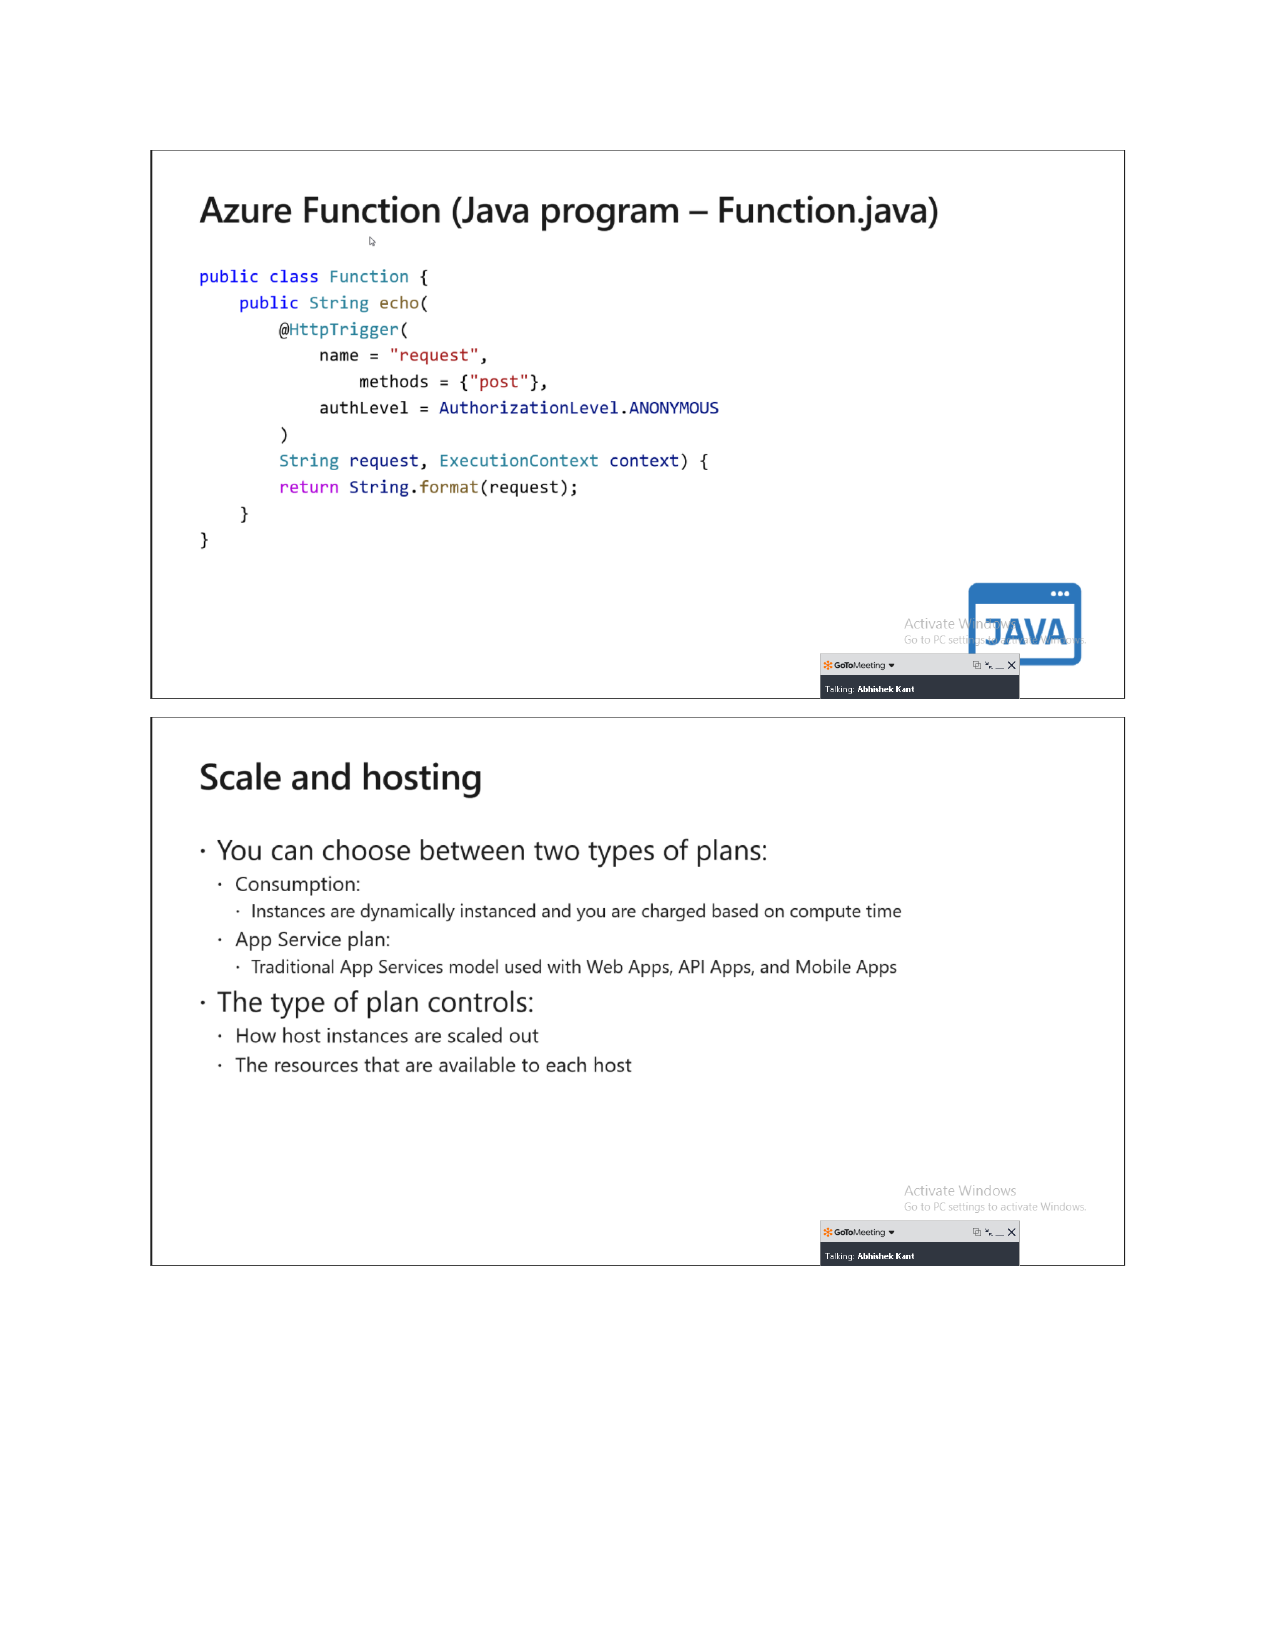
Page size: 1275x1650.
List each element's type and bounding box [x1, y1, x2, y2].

picture [150, 717, 1125, 1266]
picture [150, 150, 1125, 699]
